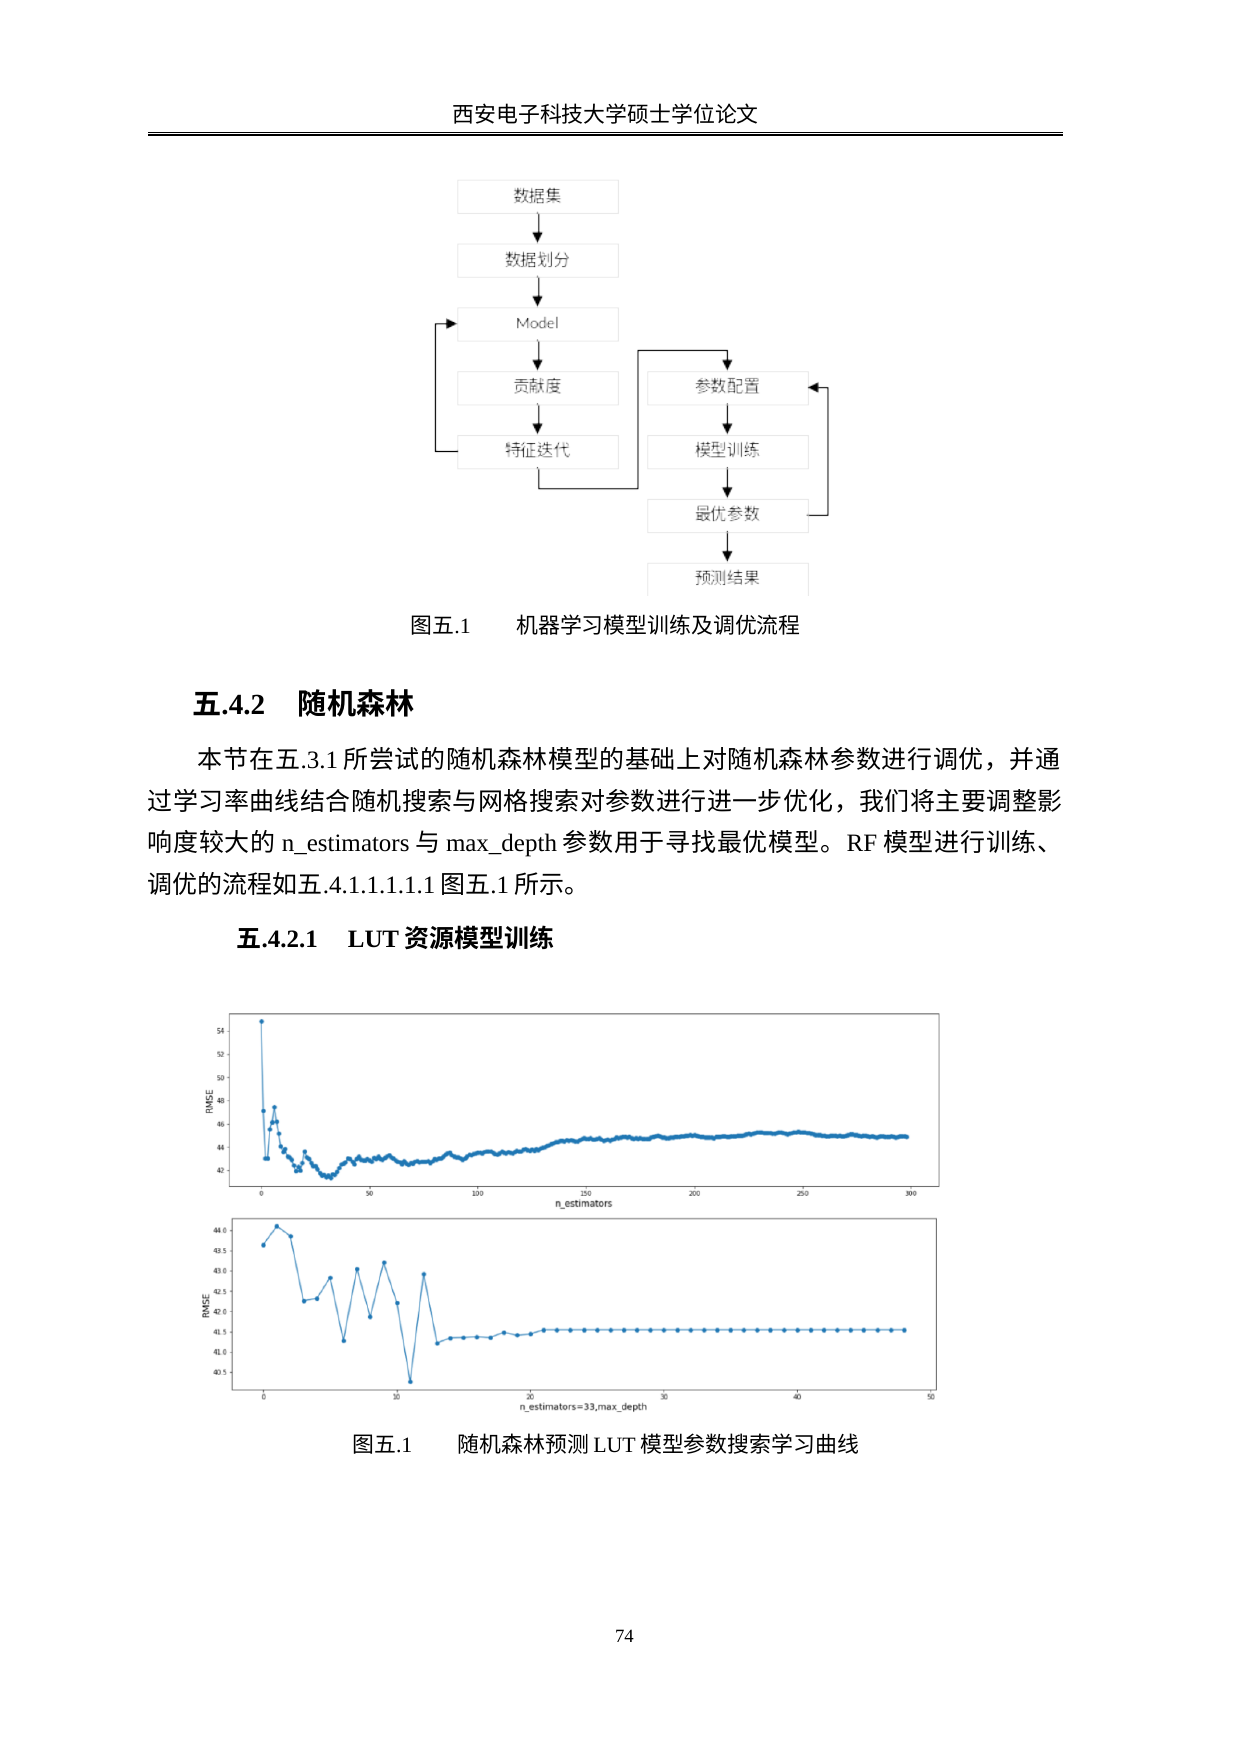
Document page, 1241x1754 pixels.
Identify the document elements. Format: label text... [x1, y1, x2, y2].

subtitle 随机森林 [192, 681, 1063, 722]
subtitle LUT资源模型训练 [236, 914, 1063, 956]
text 机器学习模型训练及调优流程 [148, 608, 1063, 640]
text 随机森林预测LUT模型参数搜索学习曲线 [148, 1427, 1063, 1459]
text 本节在5.3.1所尝试的随机森林模型的基础上对随机森林参数进行调优，并通过学习率曲线结合随机搜索与网格搜索对参数进行进一步优化，我们将主要调整影响度较大的n_estimators与max_depth参数用于寻找最优模型。RF模型进行训练、调优的流程如图5.6所示。 [148, 735, 1063, 902]
